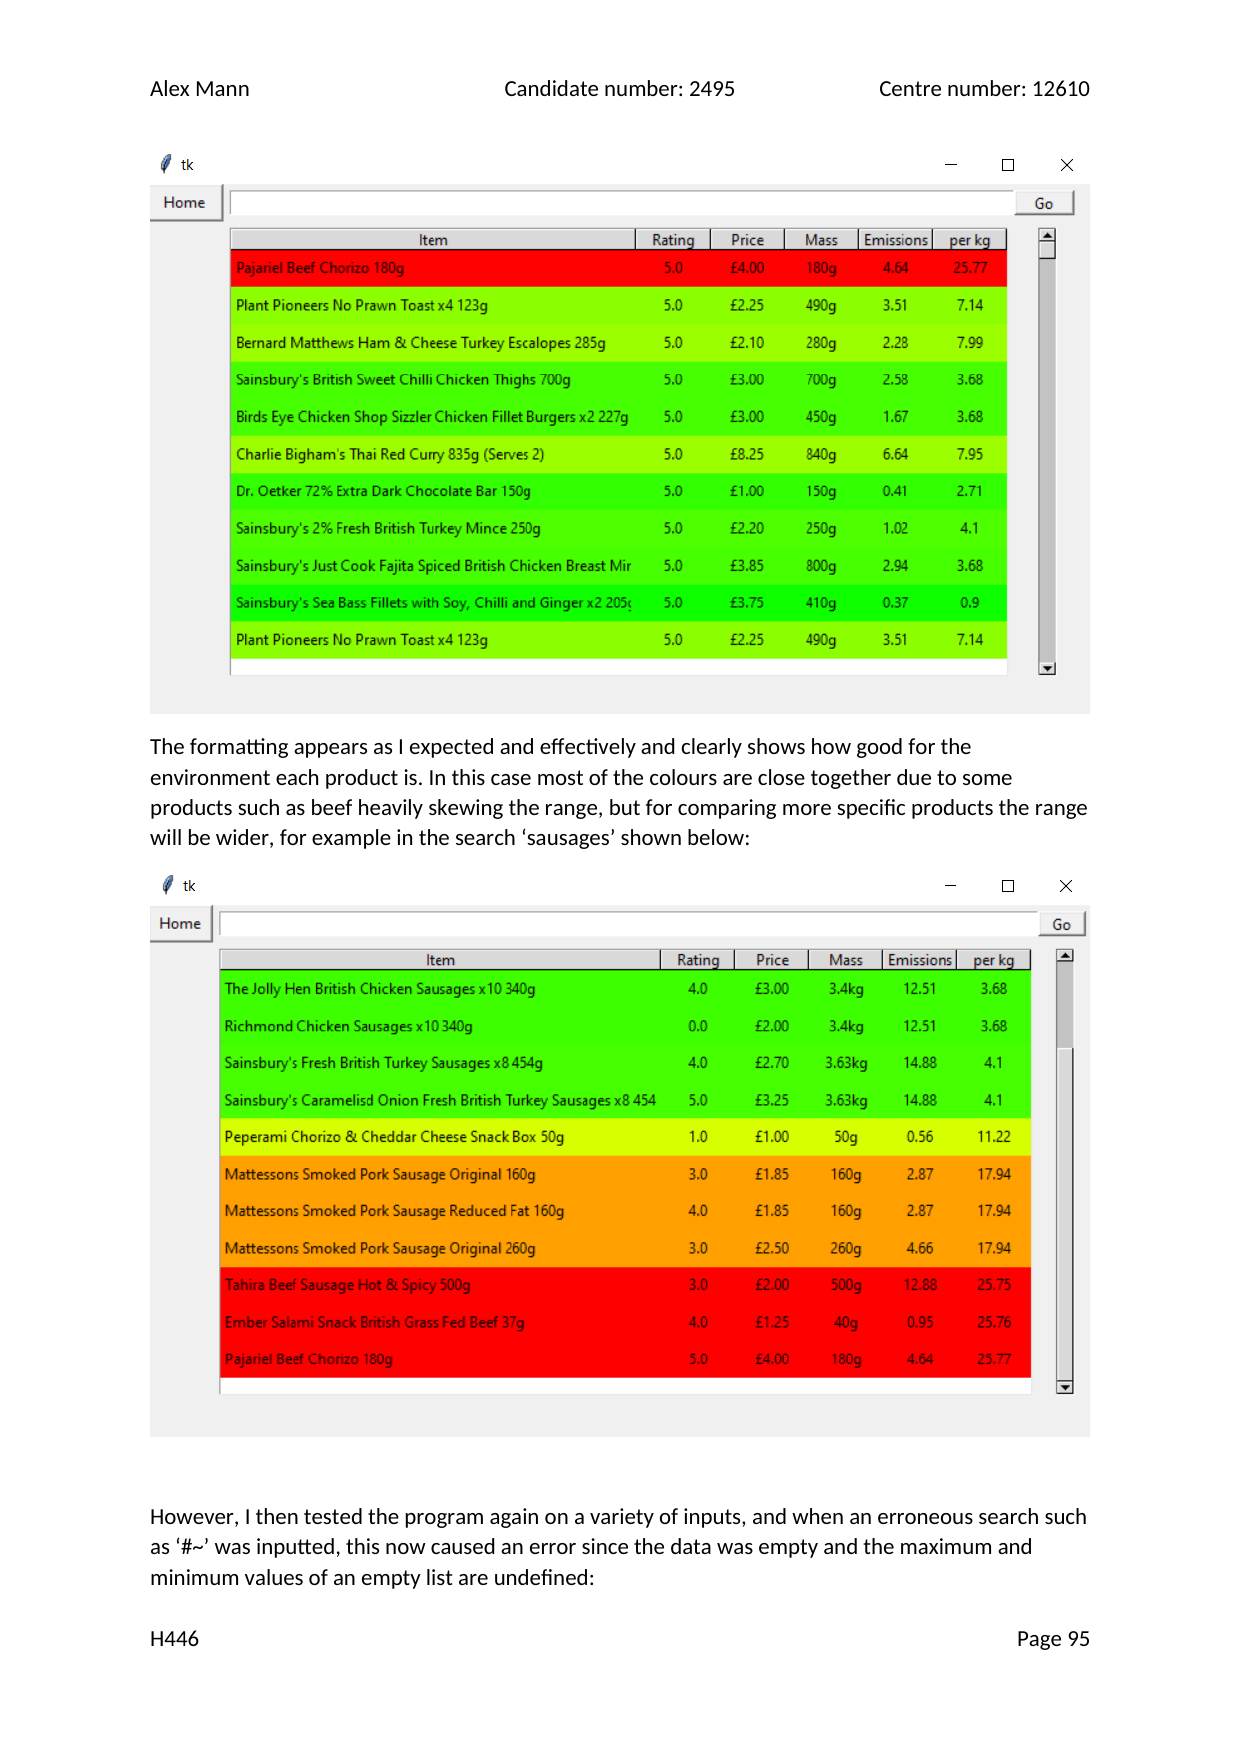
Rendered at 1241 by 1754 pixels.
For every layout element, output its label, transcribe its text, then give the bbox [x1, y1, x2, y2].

picture [150, 870, 1091, 1437]
text The formatting appears as I expected and effectively and clearly shows how good for the environment each product is. In this case most of the colours are close together due to some products such as beef heavily skewing the range, but for comparing more specific products the range will be wider, for example in the search ‘sausages’ shown below: [150, 732, 1090, 851]
text However, I then tested the program again on a variety of inputs, and when an erroneous search such as ‘#~’ was inputted, this now caused an error since the data was empty and the maximum and minimum values of an empty list are undefined: [150, 1502, 1090, 1591]
picture [150, 150, 1091, 714]
